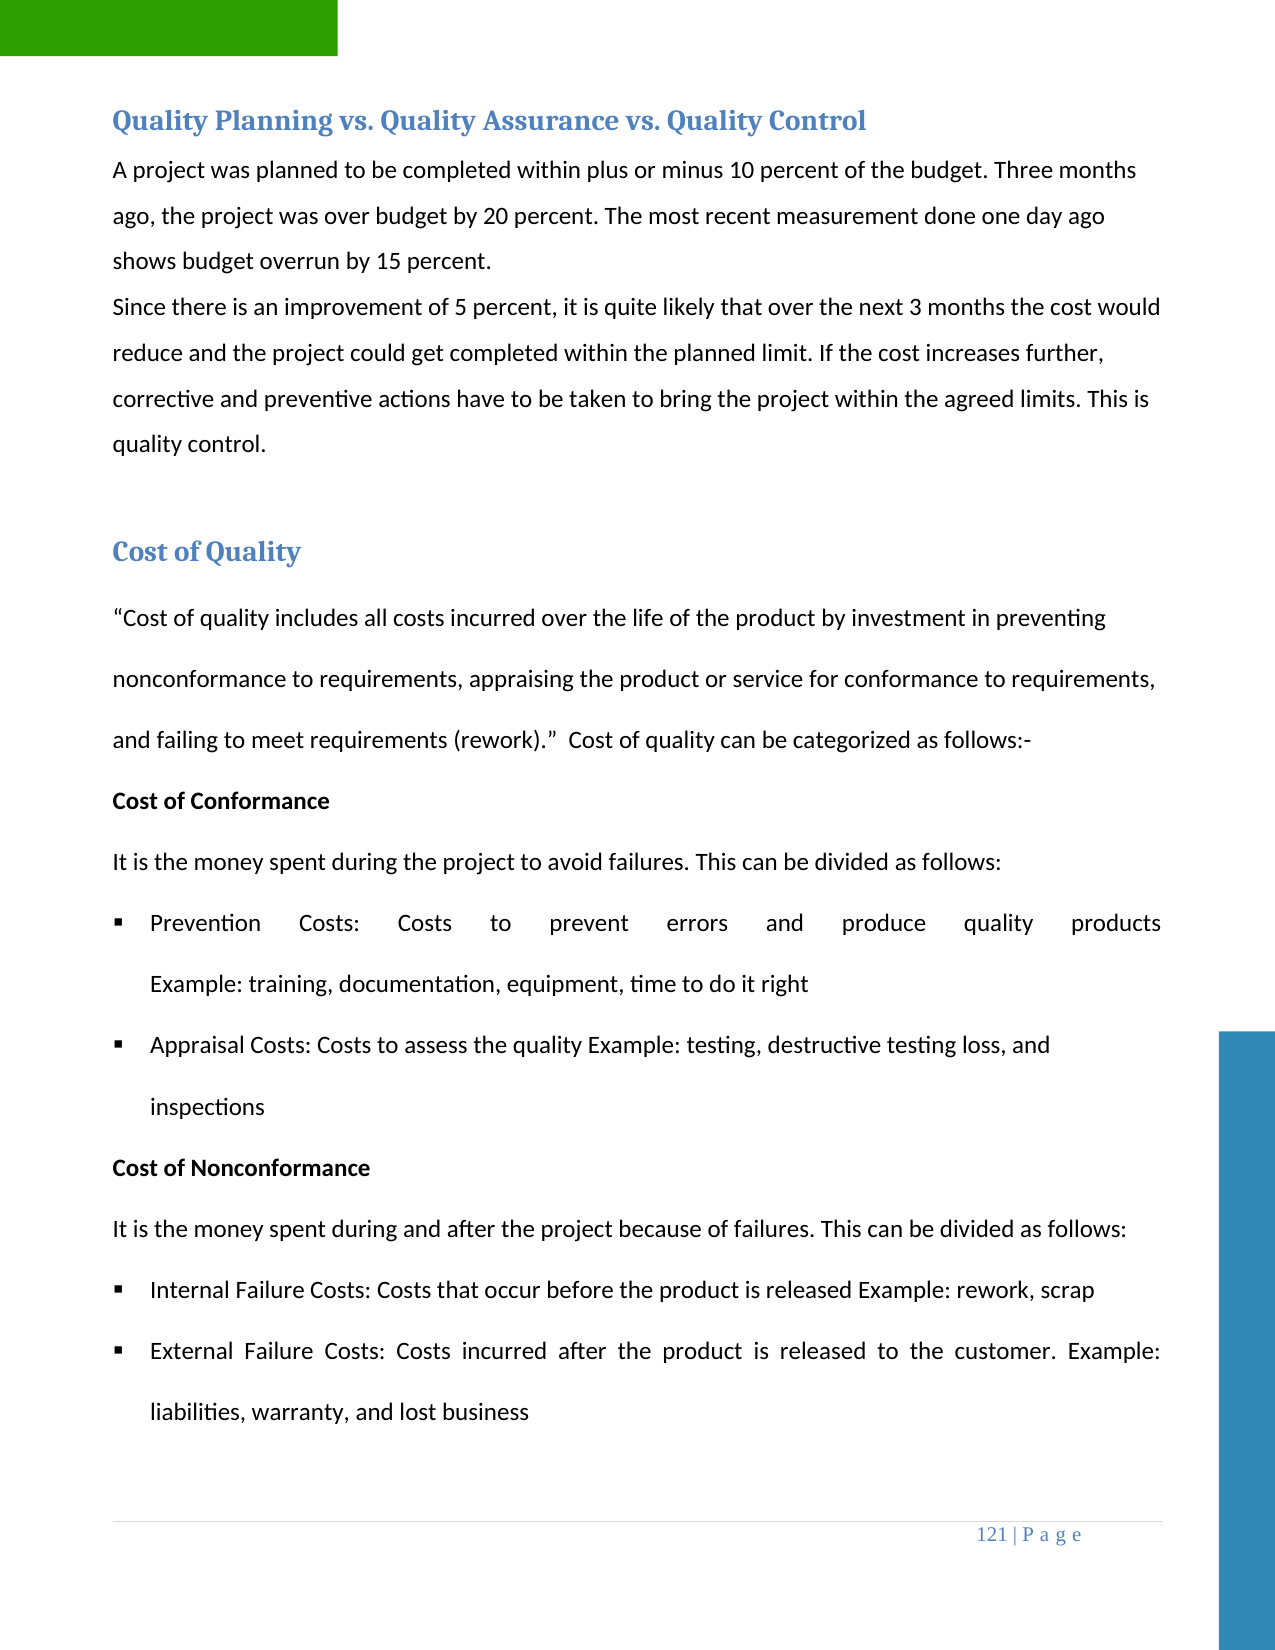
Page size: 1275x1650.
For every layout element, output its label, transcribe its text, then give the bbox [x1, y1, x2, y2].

text Quality Planning vs. Quality Assurance vs. Quality Control [112, 104, 1162, 137]
text Cost of Quality [112, 535, 1162, 569]
text Since there is an improvement of 5 percent, it is quite likely that over the next 3 months the cost would reduce and the project could get completed within the planned limit. If the cost increases further, corrective and preventive actions have to be taken to bring the project within the agreed limits. This is quality control. [112, 291, 1162, 459]
list External Failure Costs: Costs incurred after the product is released to the customer. Example: liabilities, warranty, and lost business [112, 1335, 1162, 1426]
text Cost of Nonconformance [112, 1152, 1162, 1182]
text “Cost of quality includes all costs incurred over the life of the product by investment in preventing nonconformance to requirements, appraising the product or service for conformance to requirements, and failing to meet requirements (rework).” Cost of quality can be categorized as follows:- [112, 602, 1162, 755]
text It is the money spent during the project to avoid failures. This can be divided as follows: [112, 846, 1162, 877]
list Appraisal Costs: Costs to assess the quality Example: testing, destructive testing loss, and inspections [112, 1029, 1162, 1121]
text Cost of Conformance [112, 785, 1162, 816]
list Internal Failure Costs: Costs that occur before the product is released Example: rework, scrap [112, 1274, 1162, 1304]
list Prevention Costs: Costs to prevent errors and produce quality products Example: training, documentation, equipment, time to do it right [112, 907, 1162, 999]
text A project was planned to be completed within plus or minus 10 percent of the budget. Three months ago, the project was over budget by 20 percent. The most recent measurement done one day ago shows budget overrun by 15 percent. [112, 154, 1162, 276]
text It is the money spent during and after the project because of failures. This can be divided as follows: [112, 1213, 1162, 1243]
